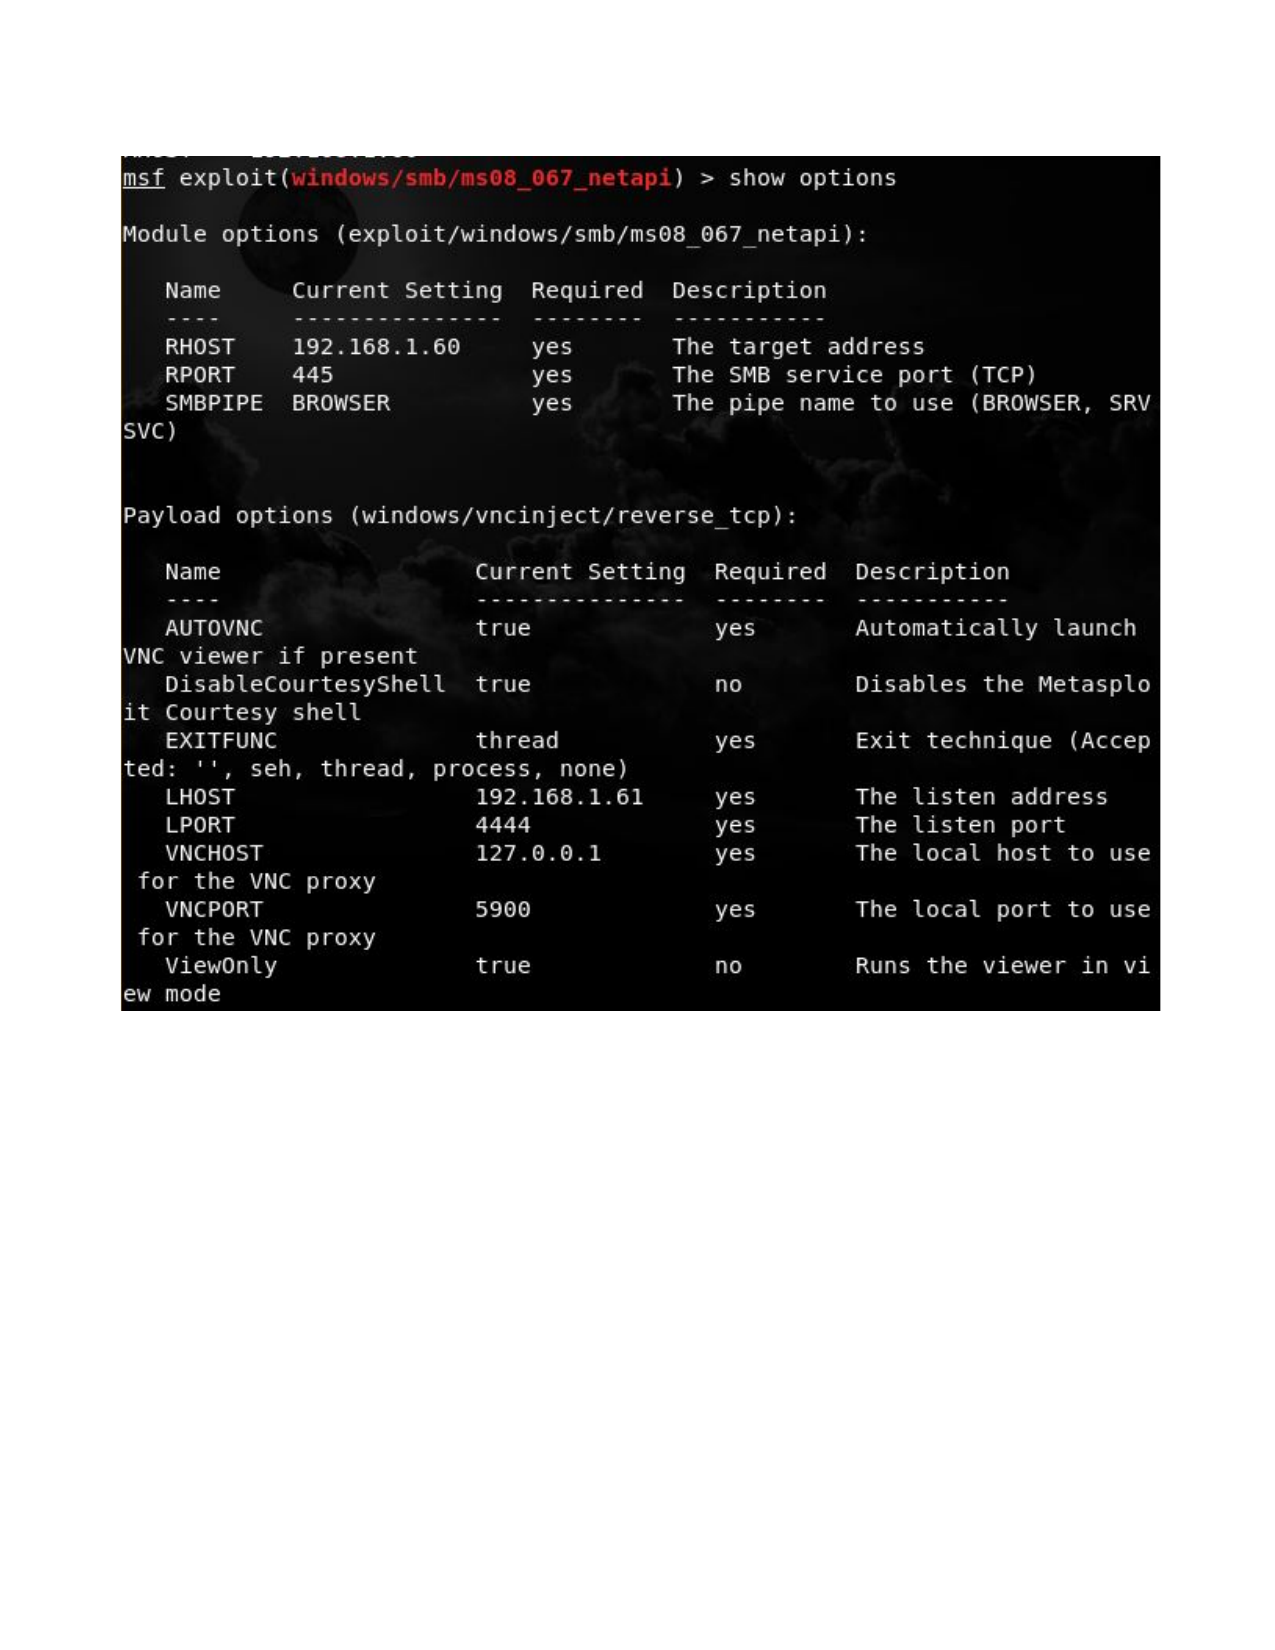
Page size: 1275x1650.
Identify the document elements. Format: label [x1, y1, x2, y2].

picture [120, 156, 1161, 1011]
